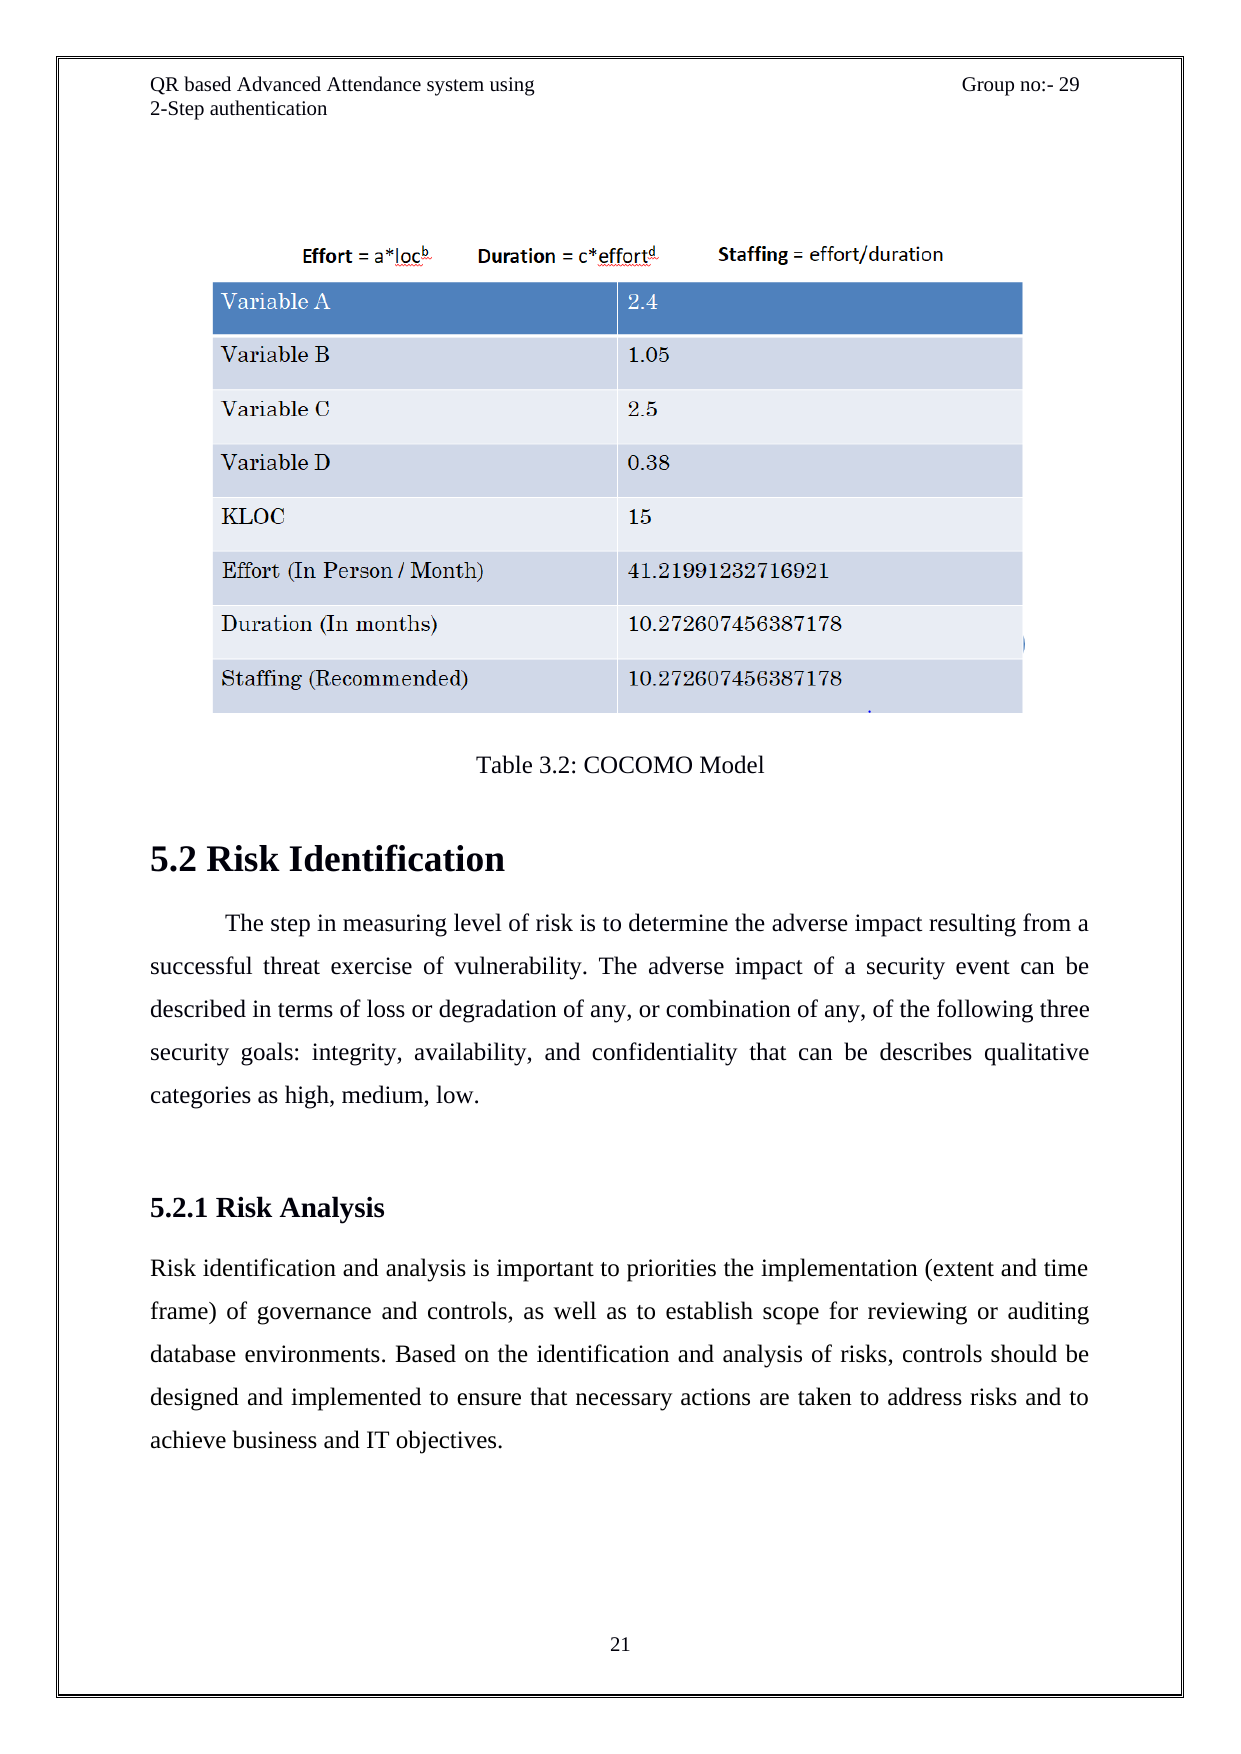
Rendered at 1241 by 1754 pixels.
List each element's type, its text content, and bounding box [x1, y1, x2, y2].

text Table 3.2: COCOMO Model [150, 750, 1090, 778]
text 5.2 Risk Identification [150, 836, 1090, 879]
text The step in measuring level of risk is to determine the adverse impact resulting from a successful threat exercise of vulnerability. The adverse impact of a security event can be described in terms of loss or degradation of any, or combination of any, of the following three security goals: integrity, availability, and confidentiality that can be describes qualitative categories as high, medium, low. [150, 908, 1090, 1109]
picture [212, 225, 1028, 721]
text Risk identification and analysis is important to priorities the implementation (extent and time frame) of governance and controls, as well as to establish scope for reviewing or auditing database environments. Based on the identification and analysis of risks, controls should be designed and implemented to ensure that necessary actions are taken to address risks and to achieve business and IT objectives. [150, 1253, 1090, 1454]
text 5.2.1 Risk Analysis [150, 1191, 1090, 1224]
